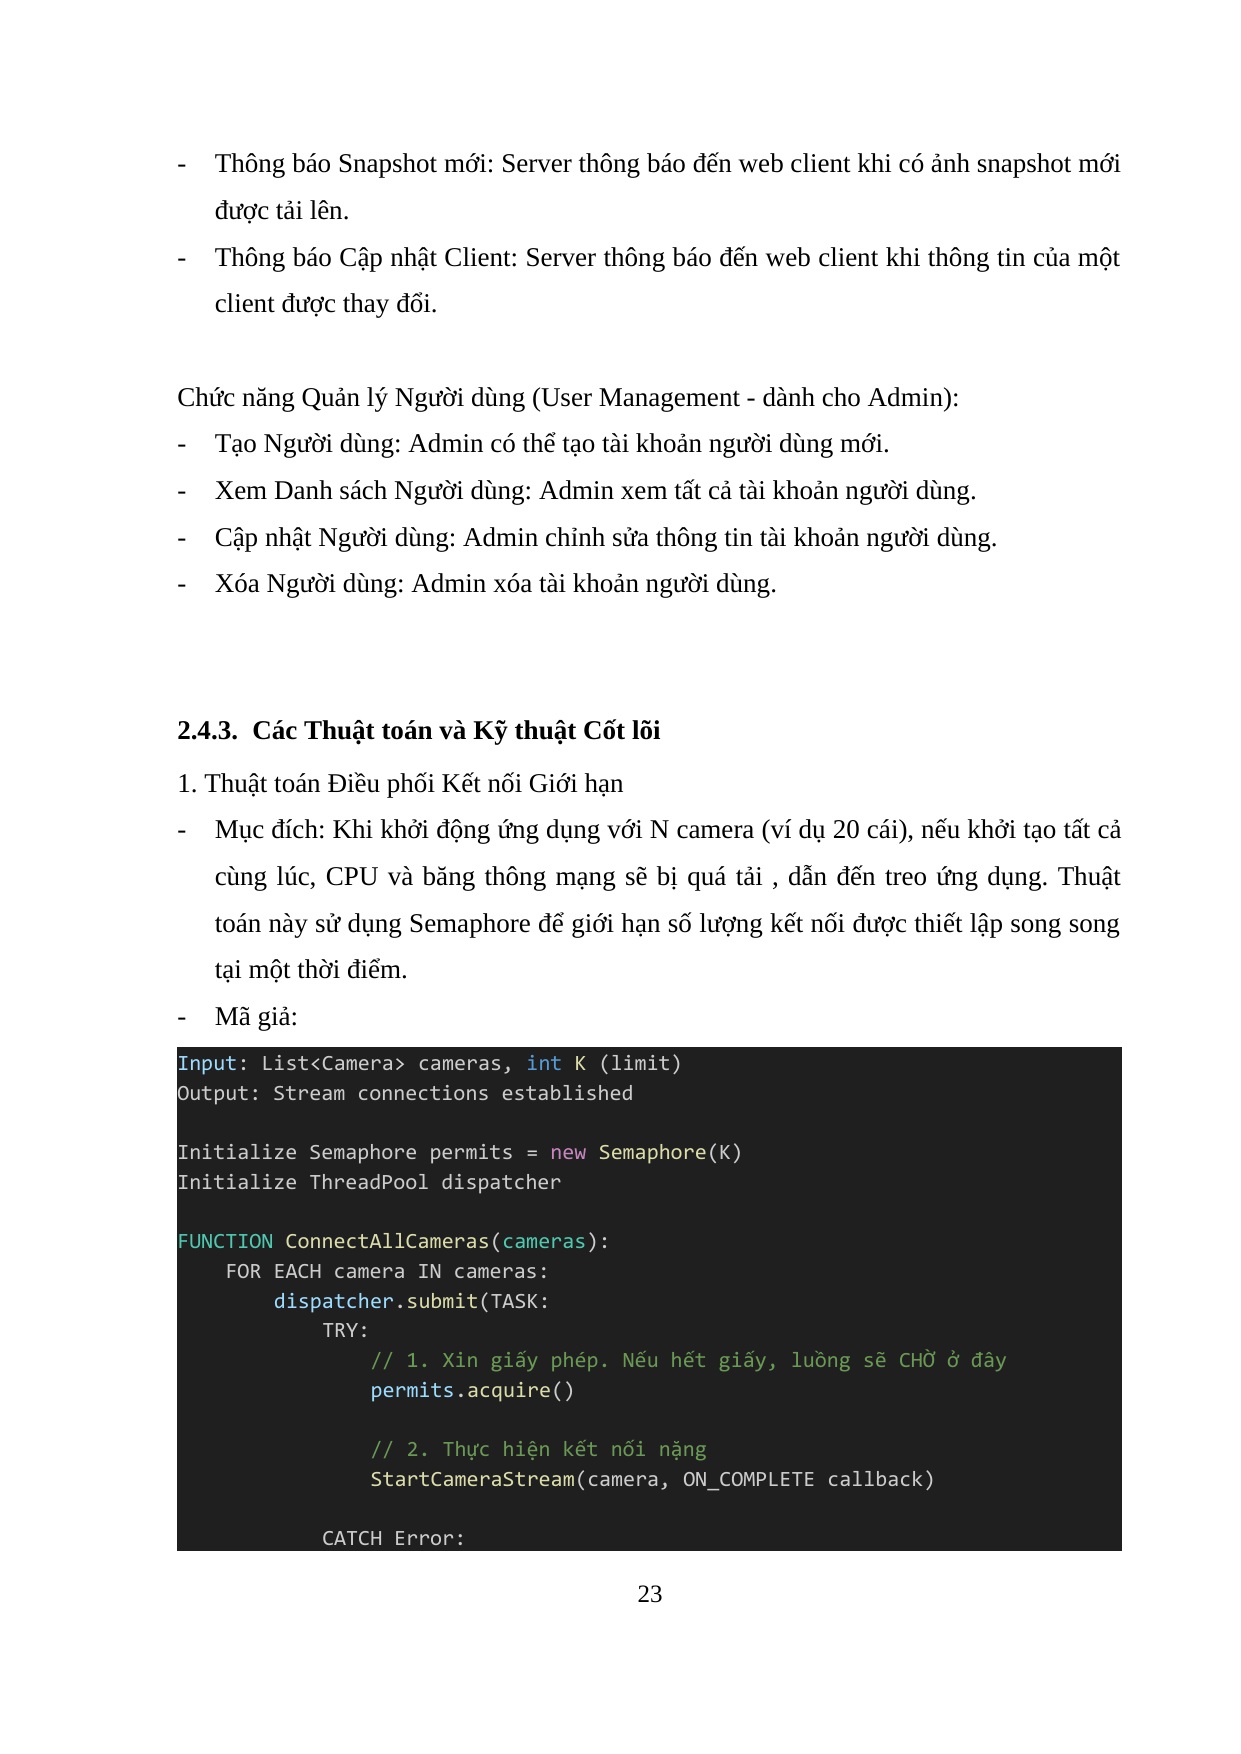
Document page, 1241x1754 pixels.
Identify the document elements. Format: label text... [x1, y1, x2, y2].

text // 1. Xin giấy phép. Nếu hết giấy, luồng sẽ CHỜ ở đây [177, 1343, 1122, 1373]
list Thông báo Cập nhật Client: Server thông báo đến web client khi thông tin của một client được thay đổi. [177, 241, 1122, 319]
text Output: Stream connections established [177, 1076, 1122, 1106]
text FOR EACH camera IN cameras: [177, 1254, 1122, 1284]
list Mục đích: Khi khởi động ứng dụng với N camera (ví dụ 20 cái), nếu khởi tạo tất cả cùng lúc, CPU và băng thông mạng sẽ bị quá tải , dẫn đến treo ứng dụng. Thuật toán này sử dụng Semaphore để giới hạn số lượng kết nối được thiết lập song song tại một thời điểm. [177, 813, 1122, 984]
text FUNCTION ConnectAllCameras(cameras): [177, 1225, 1122, 1254]
text permits.acquire() [177, 1373, 1122, 1403]
text TRY: [177, 1314, 1122, 1343]
text // 2. Thực hiện kết nối nặng [177, 1433, 1122, 1462]
text CATCH Error: [177, 1522, 1122, 1551]
text StartCameraStream(camera, ON_COMPLETE callback) [177, 1462, 1122, 1492]
list Xóa Người dùng: Admin xóa tài khoản người dùng. [177, 567, 1122, 599]
list Mã giả: [177, 1000, 1122, 1031]
text 1. Thuật toán Điều phối Kết nối Giới hạn [177, 767, 1122, 798]
list Thông báo Snapshot mới: Server thông báo đến web client khi có ảnh snapshot mới được tải lên. [177, 147, 1122, 225]
list Tạo Người dùng: Admin có thể tạo tài khoản người dùng mới. [177, 427, 1122, 459]
text Input: List<Camera> cameras, int K (limit) [177, 1047, 1122, 1076]
subtitle Các Thuật toán và Kỹ thuật Cốt lõi [177, 714, 1122, 745]
text dispatcher.submit(TASK: [177, 1284, 1122, 1314]
text Initialize ThreadPool dispatcher [177, 1165, 1122, 1195]
list Xem Danh sách Người dùng: Admin xem tất cả tài khoản người dùng. [177, 474, 1122, 505]
text Initialize Semaphore permits = new Semaphore(K) [177, 1136, 1122, 1165]
list Cập nhật Người dùng: Admin chỉnh sửa thông tin tài khoản người dùng. [177, 521, 1122, 552]
text Chức năng Quản lý Người dùng (User Management - dành cho Admin): [177, 381, 1122, 412]
